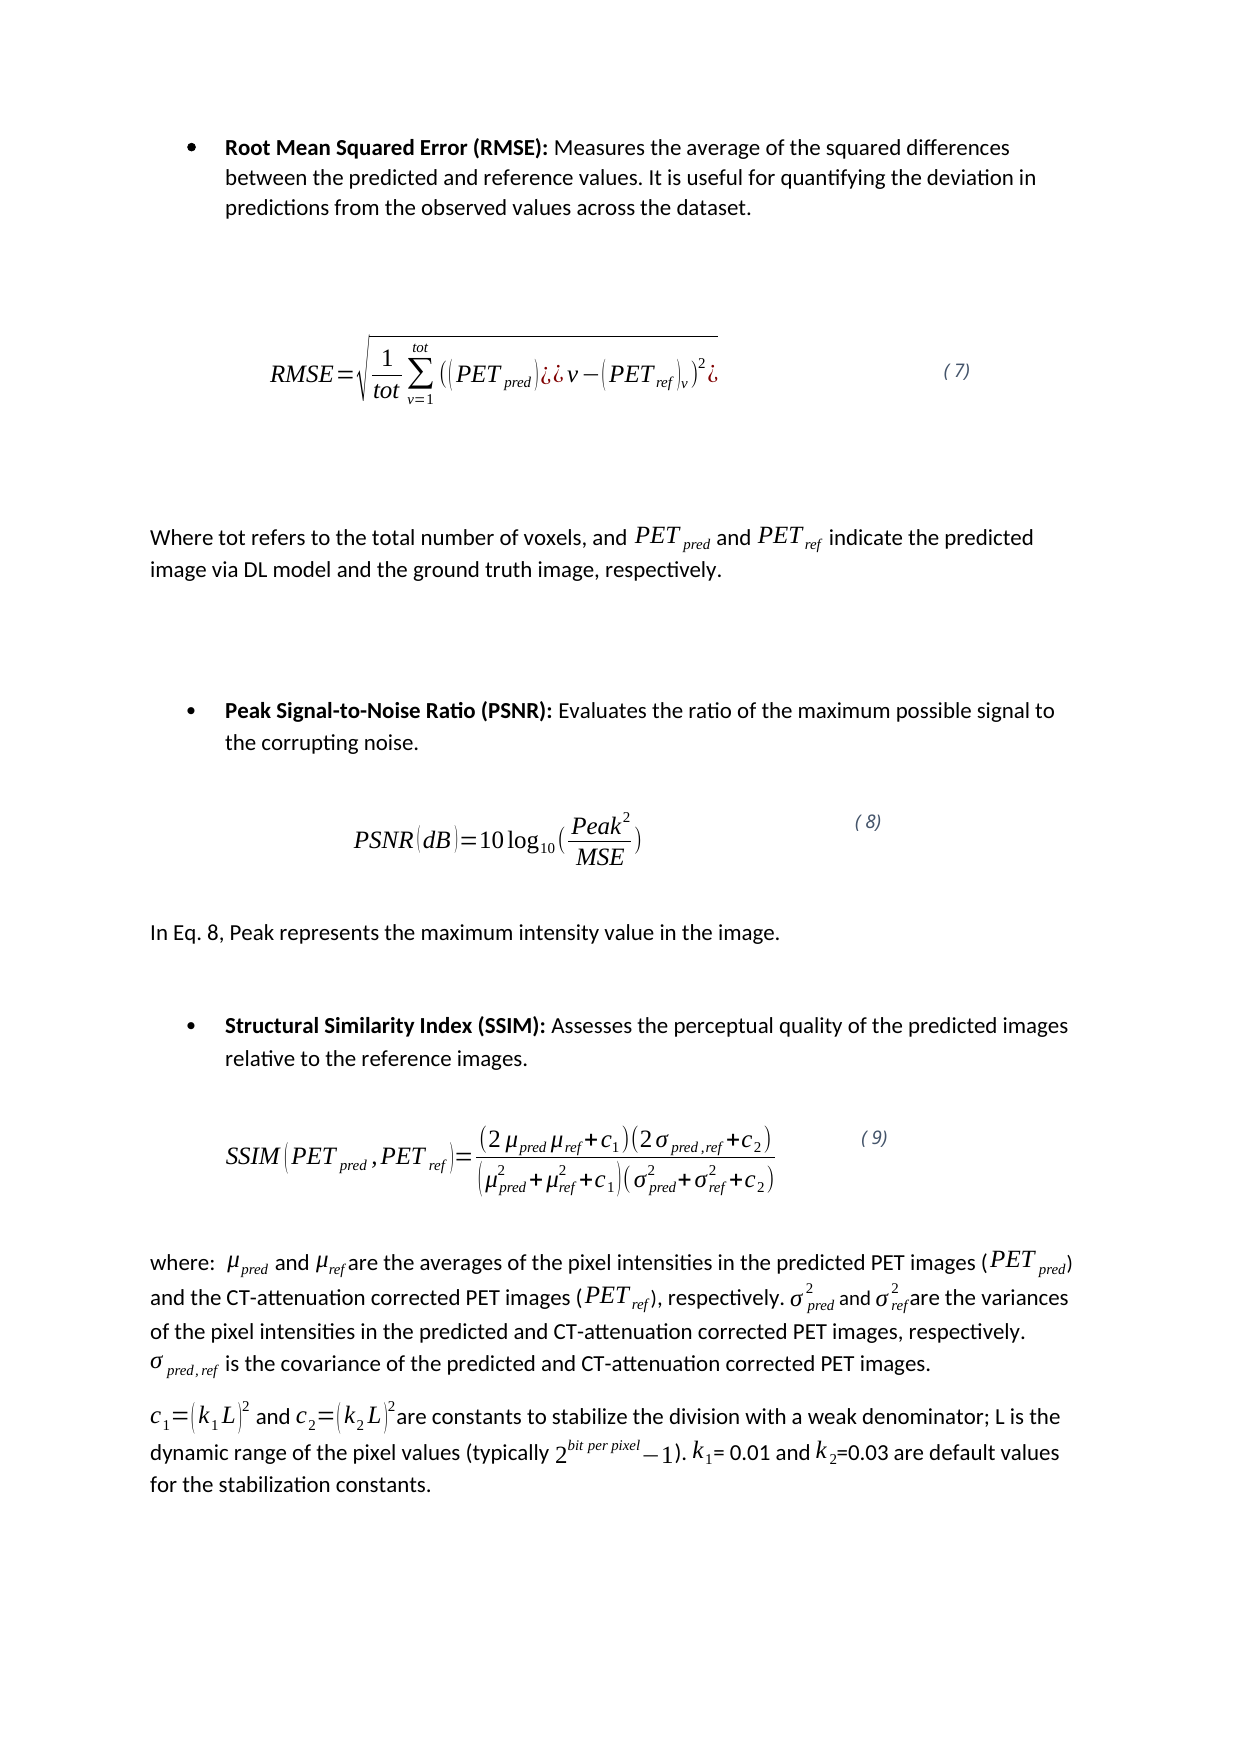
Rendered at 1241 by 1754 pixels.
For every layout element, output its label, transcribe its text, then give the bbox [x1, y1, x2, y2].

list Peak Signal-to-Noise Ratio (PSNR): Evaluates the ratio of the maximum possible signal to the corrupting noise. [187, 696, 1090, 756]
text Where tot refers to the total number of voxels, and and indicate the predicted image via DL model and the ground truth image, respectively. [150, 522, 1090, 583]
text ( 7) [150, 334, 1090, 407]
table_header ( 9) [850, 1124, 1089, 1198]
list Structural Similarity Index (SSIM): Assesses the perceptual quality of the predicted images relative to the reference images. [187, 1012, 1090, 1072]
list Root Mean Squared Error (RMSE): Measures the average of the squared differences between the predicted and reference values. It is useful for quantifying the deviation in predictions from the observed values across the dataset.​ [187, 133, 1090, 221]
text In Eq. 8, Peak represents the maximum intensity value in the image. [150, 918, 1090, 946]
table_header ( 8) [844, 808, 1089, 871]
table_header [151, 808, 843, 871]
text and are constants to stabilize the division with a weak denominator; L is the dynamic range of the pixel values (typically ). = 0.01 and =0.03 are default values for the stabilization constants. [150, 1397, 1090, 1498]
table_header [151, 1124, 849, 1198]
text where: and are the averages of the pixel intensities in the predicted PET images () and the CT-attenuation corrected PET images (), respectively. and are the variances of the pixel intensities in the predicted and CT-attenuation corrected PET images, respectively. is the covariance of the predicted and CT-attenuation corrected PET images. [150, 1246, 1090, 1378]
